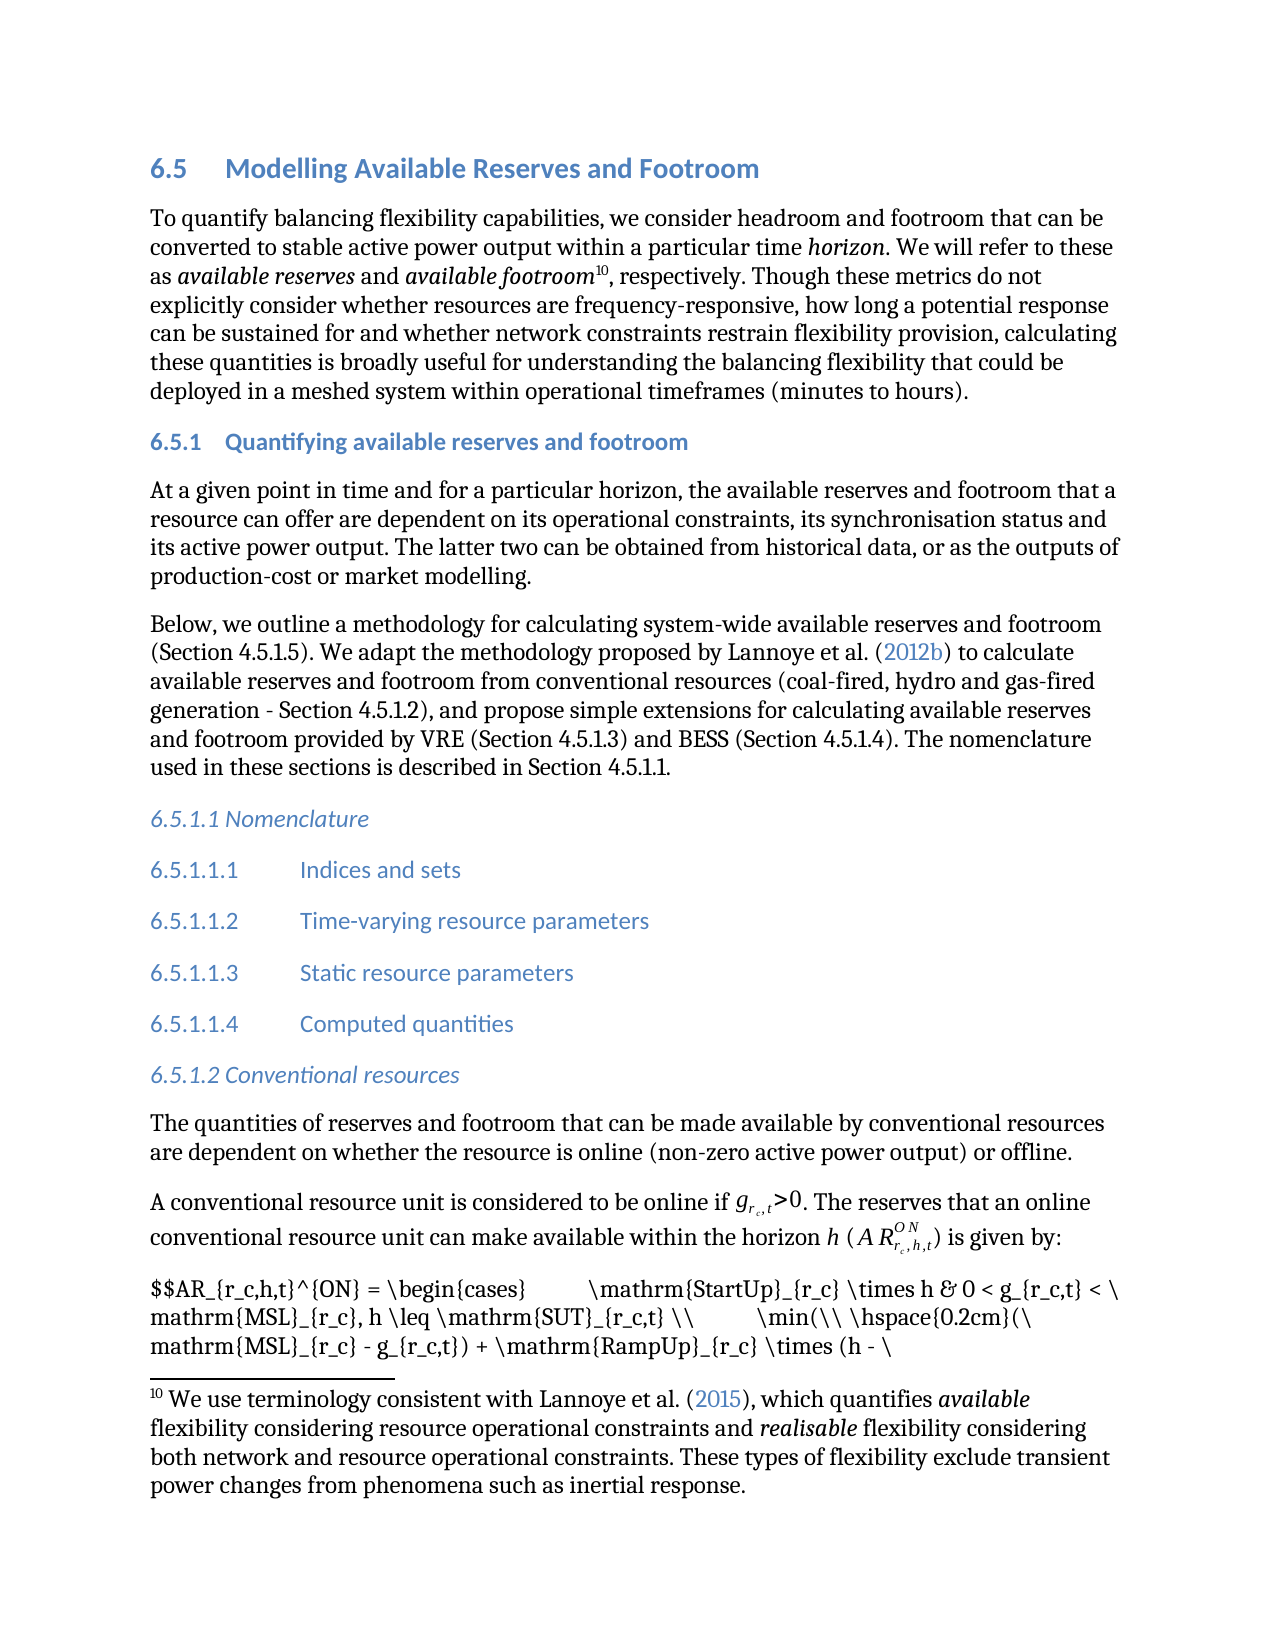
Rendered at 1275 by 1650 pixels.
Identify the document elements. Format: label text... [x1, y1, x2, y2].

subtitle 6.5.1.1 Nomenclature [150, 803, 1125, 833]
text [150, 1274, 1125, 1361]
subtitle 6.5.1.2 Conventional resources [150, 1059, 1125, 1090]
subtitle 6.5 Modelling Available Reserves and Footroom [150, 150, 1125, 186]
subtitle 6.5.1.1.4 Computed quantities [150, 1008, 1125, 1039]
subtitle 6.5.1.1.3 Static resource parameters [150, 957, 1125, 987]
subtitle 6.5.1 Quantifying available reserves and footroom [150, 426, 1125, 457]
subtitle 6.5.1.1.2 Time-varying resource parameters [150, 906, 1125, 936]
text The quantities of reserves and footroom that can be made available by conventional resources are dependent on whether the resource is online (non-zero active power output) or offline. [150, 1109, 1125, 1166]
text To quantify balancing flexibility capabilities, we consider headroom and footroom that can be converted to stable active power output within a particular time horizon. We will refer to these as available reserves and available footroom, respectively. Though these metrics do not explicitly consider whether resources are frequency-responsive, how long a potential response can be sustained for and whether network constraints restrain flexibility provision, calculating these quantities is broadly useful for understanding the balancing flexibility that could be deployed in a meshed system within operational timeframes (minutes to hours). [150, 204, 1125, 406]
text At a given point in time and for a particular horizon, the available reserves and footroom that a resource can offer are dependent on its operational constraints, its synchronisation status and its active power output. The latter two can be obtained from historical data, or as the outputs of production-cost or market modelling. [150, 476, 1125, 591]
text Below, we outline a methodology for calculating system-wide available reserves and footroom (Section 4.5.1.5). We adapt the methodology proposed by Lannoye et al. (2012b) to calculate available reserves and footroom from conventional resources (coal-fired, hydro and gas-fired generation - Section 4.5.1.2), and propose simple extensions for calculating available reserves and footroom provided by VRE (Section 4.5.1.3) and BESS (Section 4.5.1.4). The nomenclature used in these sections is described in Section 4.5.1.1. [150, 609, 1125, 782]
text A conventional resource unit is considered to be online if . The reserves that an online conventional resource unit can make available within the horizon () is given by: [150, 1185, 1125, 1256]
subtitle 6.5.1.1.1 Indices and sets [150, 854, 1125, 885]
